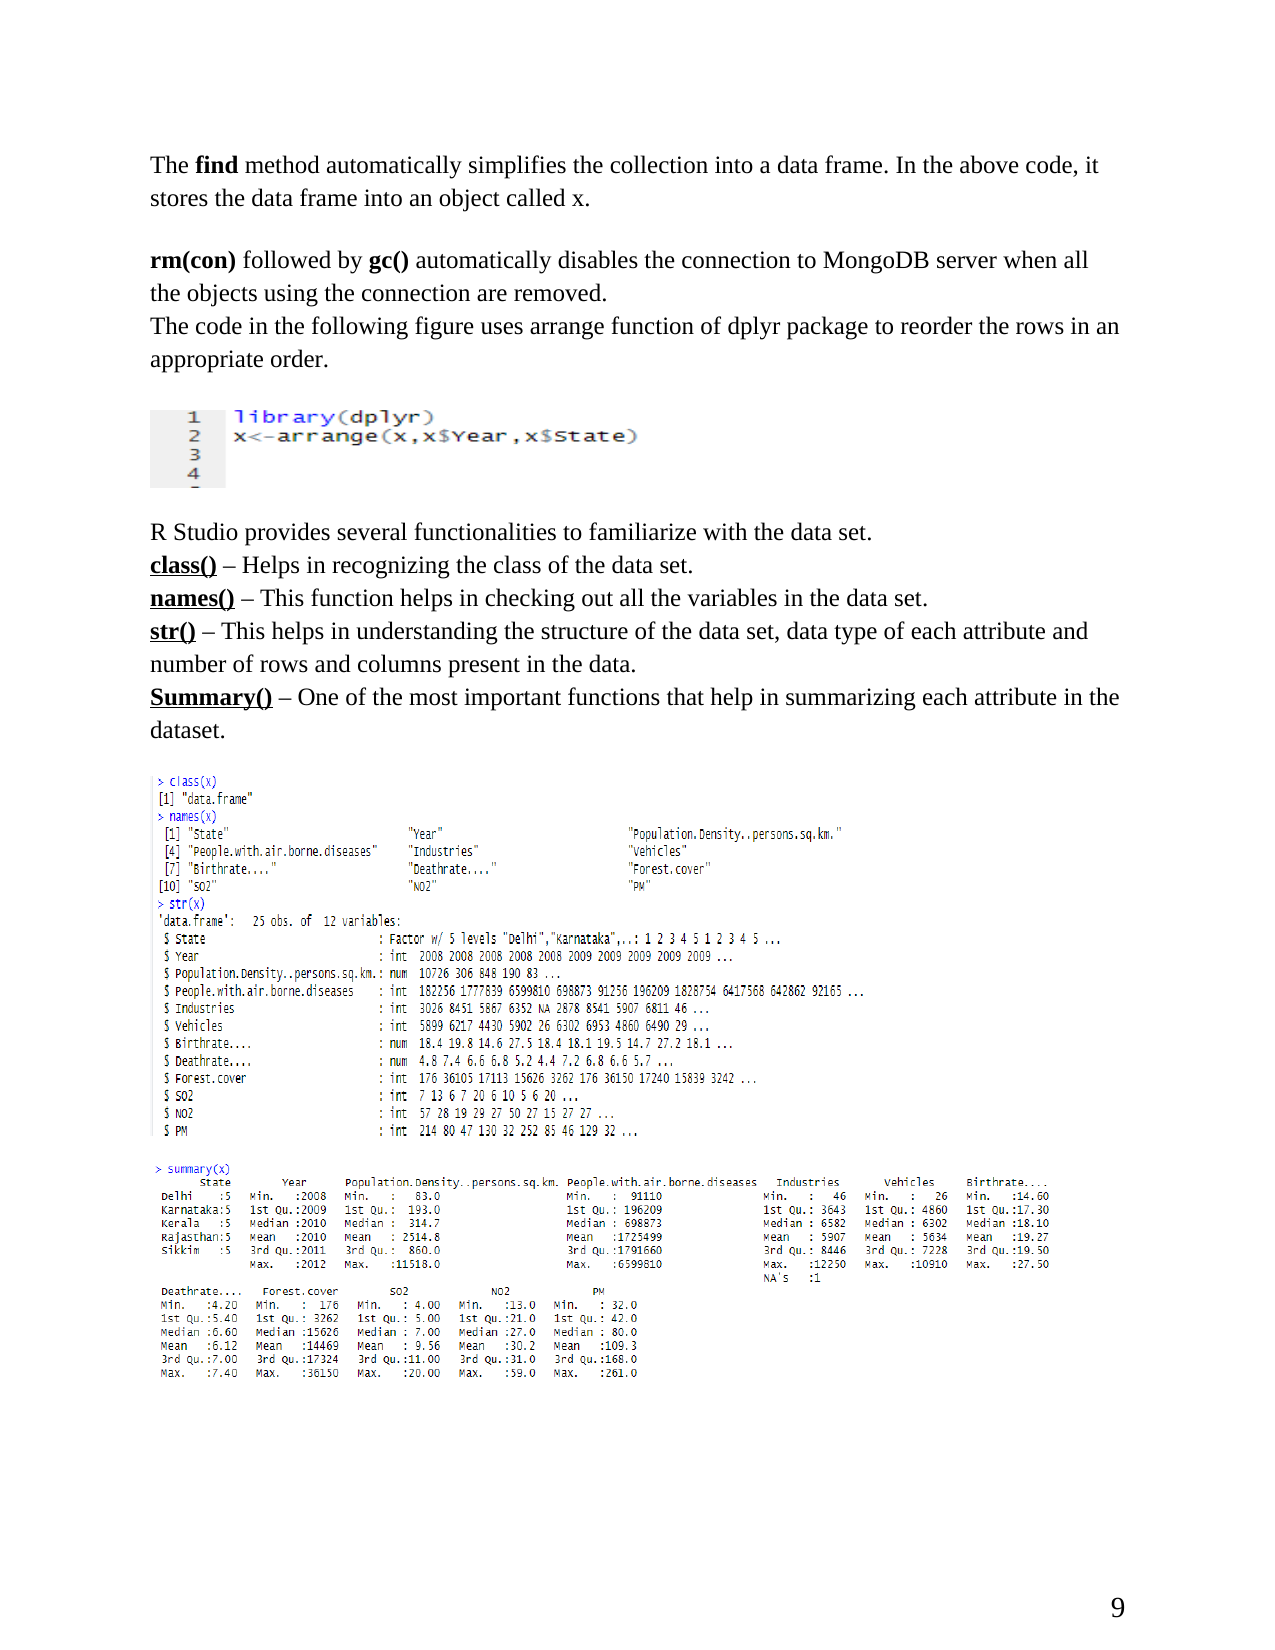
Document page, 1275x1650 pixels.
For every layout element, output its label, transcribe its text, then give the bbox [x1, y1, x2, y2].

text The code in the following figure uses arrange function of dplyr package to reorder the rows in an appropriate order. [150, 311, 1125, 373]
text str() – This helps in understanding the structure of the data set, data type of each attribute and number of rows and columns present in the data. [150, 616, 1125, 678]
text class() – Helps in recognizing the class of the data set. [150, 550, 1125, 578]
text Summary() – One of the most important functions that help in summarizing each attribute in the dataset. [150, 682, 1125, 744]
text rm(con) followed by gc() automatically disables the connection to MongoDB server when all the objects using the connection are removed. [150, 245, 1125, 307]
picture [150, 776, 1037, 1136]
picture [150, 410, 1027, 488]
text R Studio provides several functionalities to familiarize with the data set. [150, 517, 1125, 546]
picture [150, 1164, 1091, 1379]
text The find method automatically simplifies the collection into a data frame. In the above code, it stores the data frame into an object called x. [150, 150, 1125, 212]
text names() – This function helps in checking out all the variables in the data set. [150, 583, 1125, 612]
